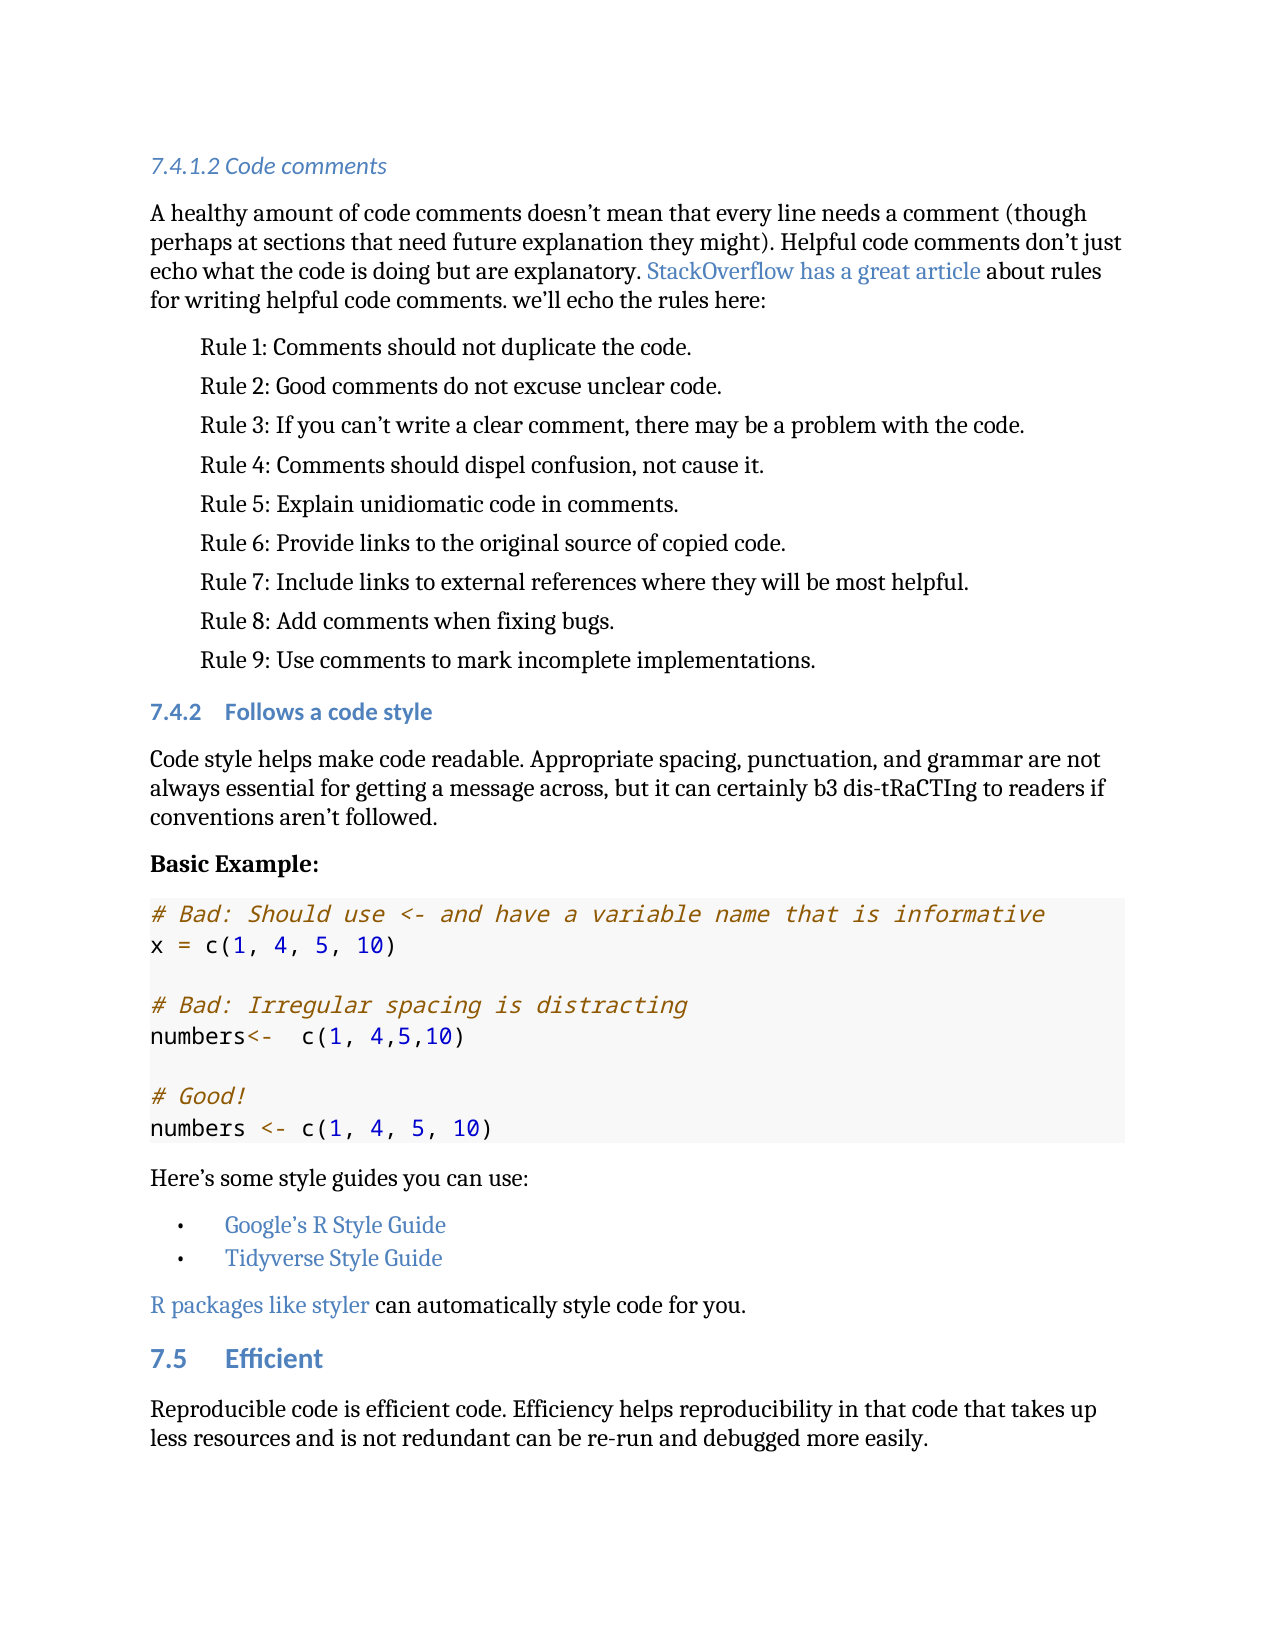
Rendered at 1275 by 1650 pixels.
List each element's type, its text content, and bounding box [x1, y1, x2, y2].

text Rule 7: Include links to external references where they will be most helpful. [200, 568, 1075, 597]
subtitle 7.4.1.2 Code comments [150, 150, 1125, 181]
text Code style helps make code readable. Appropriate spacing, punctuation, and grammar are not always essential for getting a message across, but it can certainly b3 dis-tRaCTIng to readers if conventions aren’t followed. [150, 745, 1125, 831]
text # Bad: Should use <- and have a variable name that is informative x = c(1, 4, 5, 10) # Bad: Irregular spacing is distracting numbers<- c(1, 4,5,10) # Good! numbers <- c(1, 4, 5, 10) [150, 898, 1125, 1143]
text Reproducible code is efficient code. Efficiency helps reproducibility in that code that takes up less resources and is not redundant can be re-run and debugged more easily. [150, 1395, 1125, 1452]
text A healthy amount of code comments doesn’t mean that every line needs a comment (though perhaps at sections that need future explanation they might). Helpful code comments don’t just echo what the code is doing but are explanatory. StackOverflow has a great article about rules for writing helpful code comments. we’ll echo the rules here: [150, 199, 1125, 314]
text Rule 1: Comments should not duplicate the code. [200, 333, 1075, 362]
subtitle 7.4.2 Follows a code style [150, 696, 1125, 726]
text Rule 8: Add comments when fixing bugs. [200, 607, 1075, 636]
text Rule 3: If you can’t write a clear comment, there may be a problem with the code. [200, 411, 1075, 440]
list Google’s R Style Guide [175, 1211, 1125, 1240]
text Here’s some style guides you can use: [150, 1163, 1125, 1192]
text Rule 9: Use comments to mark incomplete implementations. [200, 646, 1075, 675]
text Rule 4: Comments should dispel confusion, not cause it. [200, 451, 1075, 479]
text Rule 5: Explain unidiomatic code in comments. [200, 490, 1075, 518]
text Rule 6: Provide links to the original source of copied code. [200, 529, 1075, 558]
text Rule 2: Good comments do not excuse unclear code. [200, 372, 1075, 401]
text R packages like styler can automatically style code for you. [150, 1291, 1125, 1320]
text Basic Example: [150, 850, 1125, 879]
subtitle 7.5 Efficient [150, 1341, 1125, 1376]
list Tidyverse Style Guide [175, 1243, 1125, 1272]
